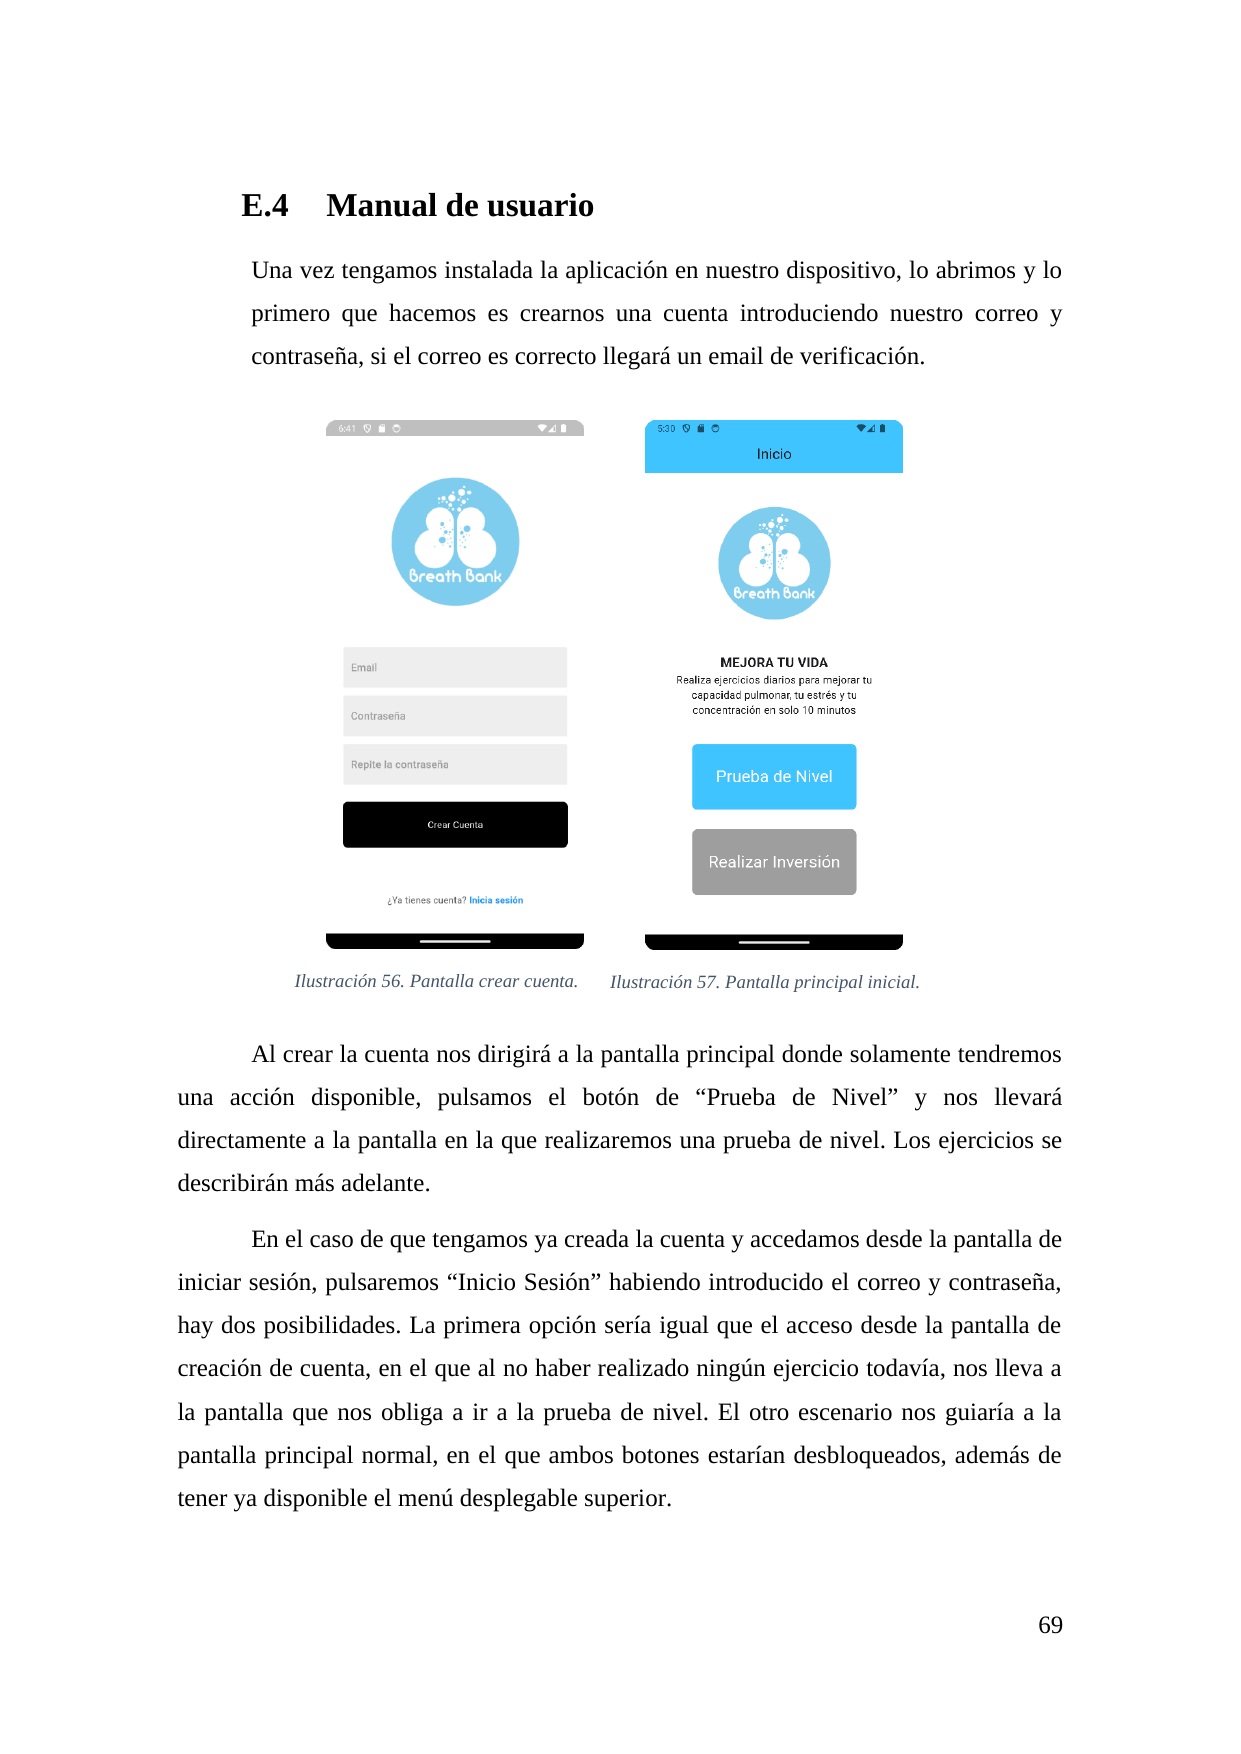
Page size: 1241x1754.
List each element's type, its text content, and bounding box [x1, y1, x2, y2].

subtitle Manual de usuario [288, 185, 1063, 223]
text En el caso de que tengamos ya creada la cuenta y accedamos desde la pantalla de iniciar sesión, pulsaremos “Inicio Sesión” habiendo introducido el correo y contraseña, hay dos posibilidades. La primera opción sería igual que el acceso desde la pantalla de creación de cuenta, en el que al no haber realizado ningún ejercicio todavía, nos lleva a la pantalla que nos obliga a ir a la prueba de nivel. El otro escenario nos guiaría a la pantalla principal normal, en el que ambos botones estarían desbloqueados, además de tener ya disponible el menú desplegable superior. [177, 1224, 1063, 1512]
picture [645, 420, 903, 950]
text Una vez tengamos instalada la aplicación en nuestro dispositivo, lo abrimos y lo primero que hacemos es crearnos una cuenta introduciendo nuestro correo y contraseña, si el correo es correcto llegará un email de verificación. [251, 255, 1063, 370]
picture [326, 420, 584, 949]
